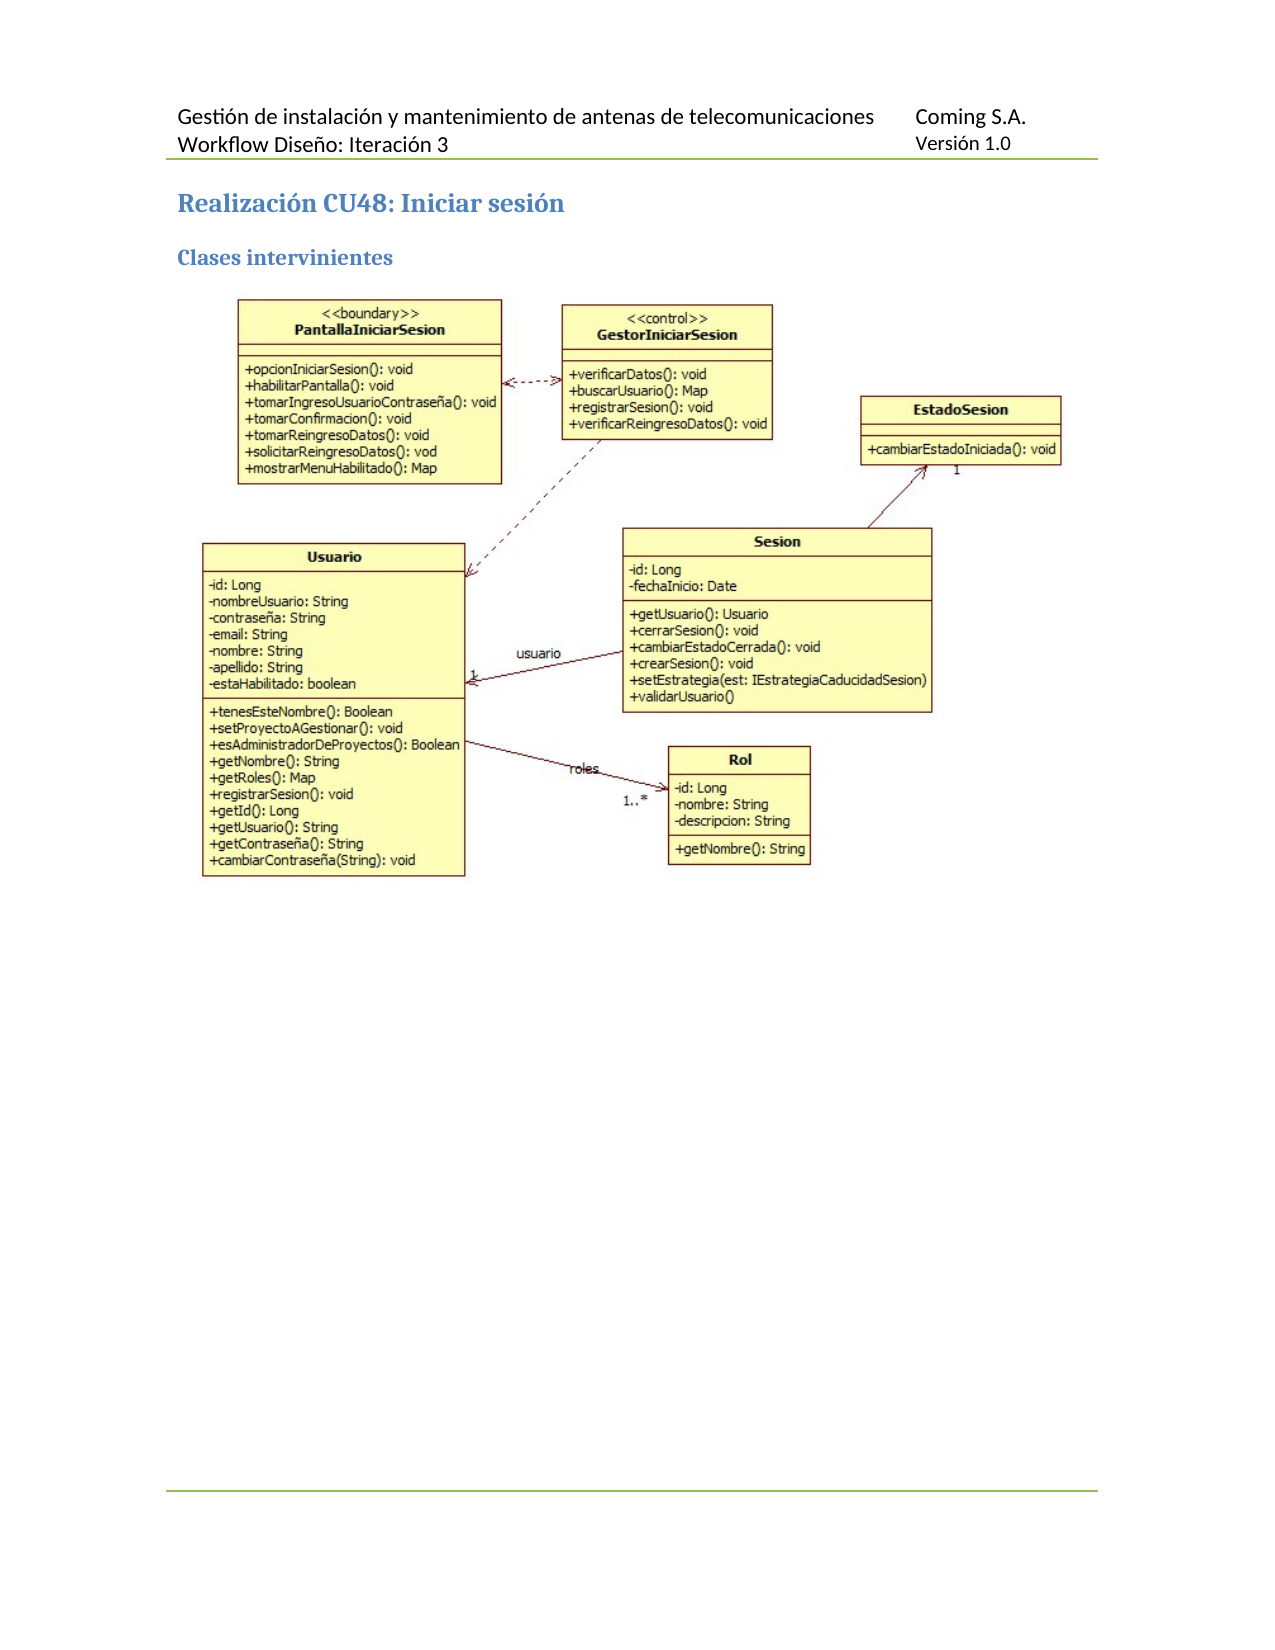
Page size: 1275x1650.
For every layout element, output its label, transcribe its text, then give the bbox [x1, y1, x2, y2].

subtitle Clases intervinientes [177, 244, 1098, 271]
picture [177, 274, 1087, 902]
subtitle Realización CU48: Iniciar sesión [177, 188, 1098, 219]
